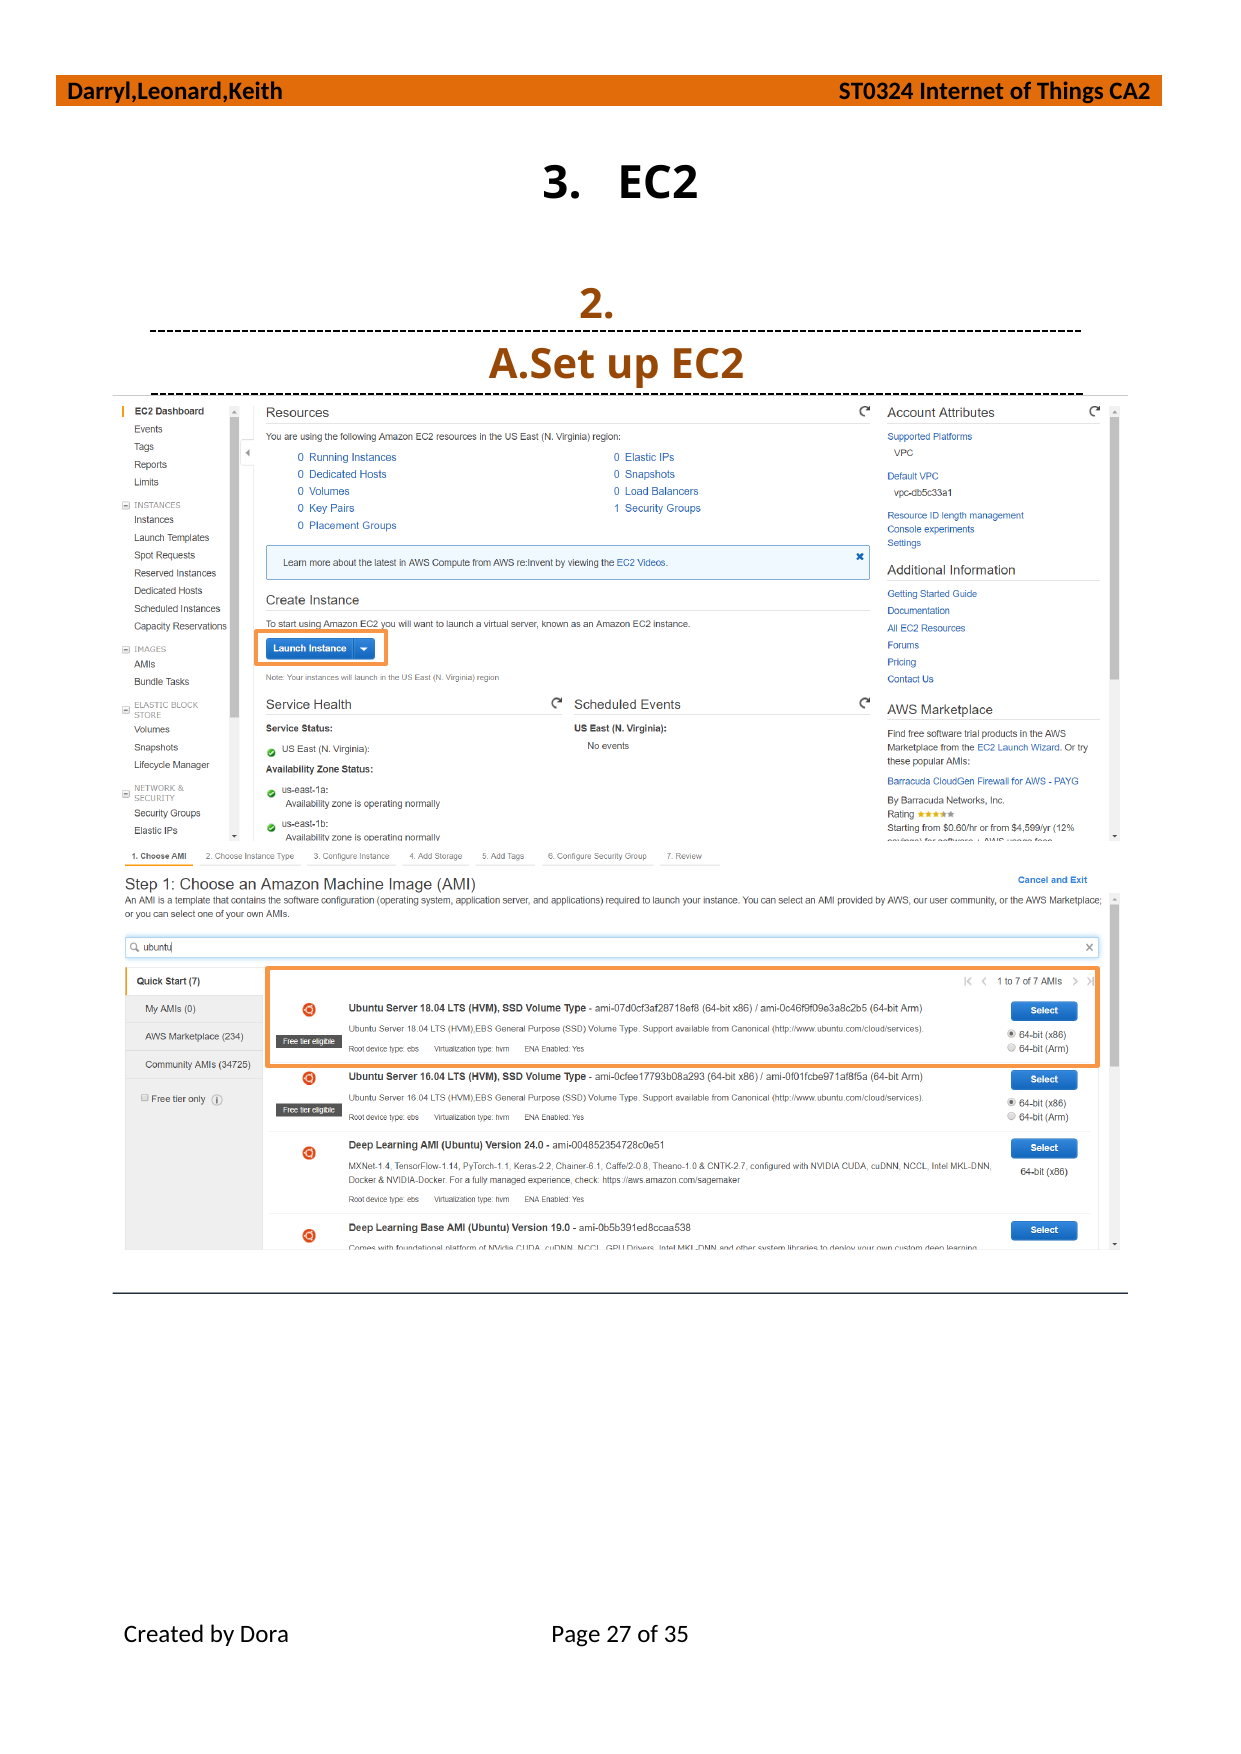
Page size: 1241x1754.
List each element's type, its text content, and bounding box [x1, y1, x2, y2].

subtitle EC2 [112, 150, 1128, 212]
subtitle A.Set up EC2 [150, 330, 1083, 395]
picture [112, 395, 1128, 1294]
